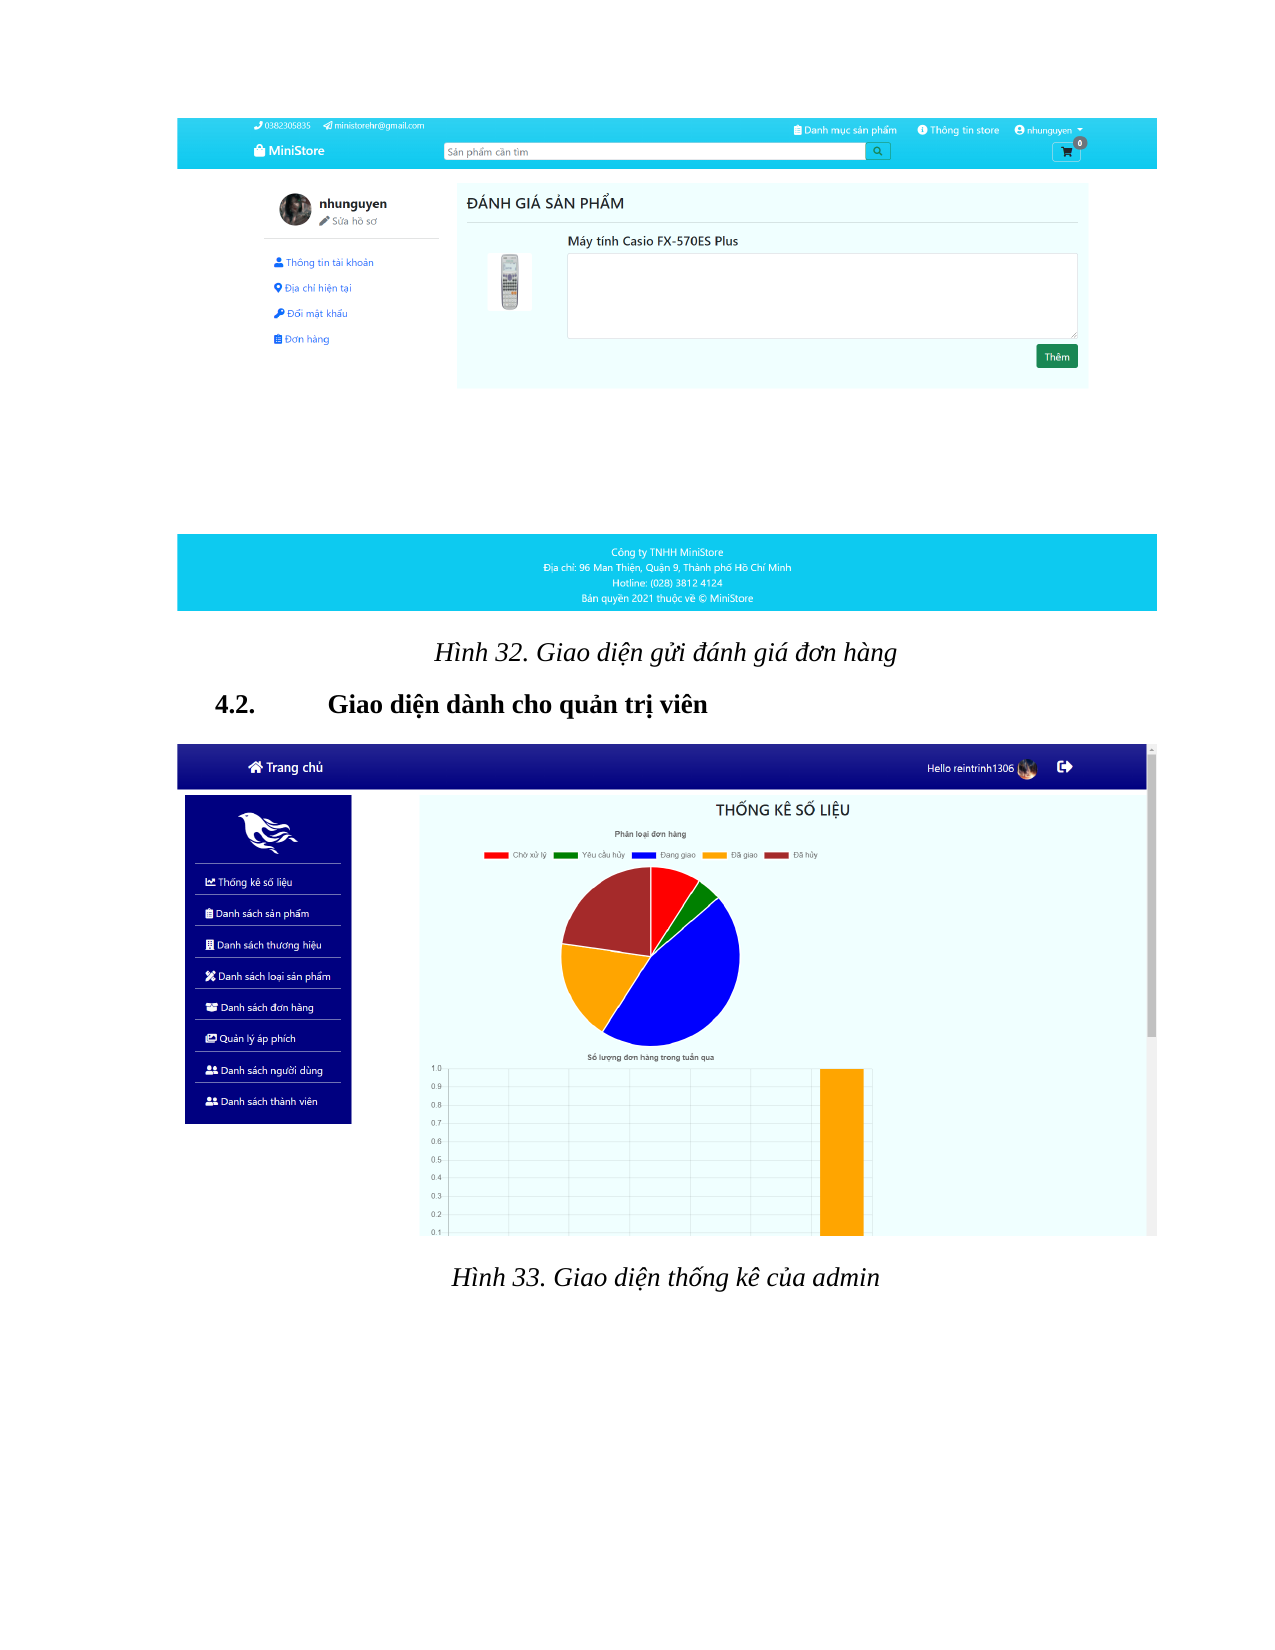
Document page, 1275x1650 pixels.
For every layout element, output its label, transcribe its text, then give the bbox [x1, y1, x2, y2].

text Hình 32. Giao diện gửi đánh giá đơn hàng [177, 636, 1157, 667]
subtitle Giao diện dành cho quản trị viên [215, 688, 1157, 719]
picture [177, 744, 1157, 1236]
text Hình 33. Giao diện thống kê của admin [177, 1261, 1157, 1292]
picture [177, 118, 1157, 611]
